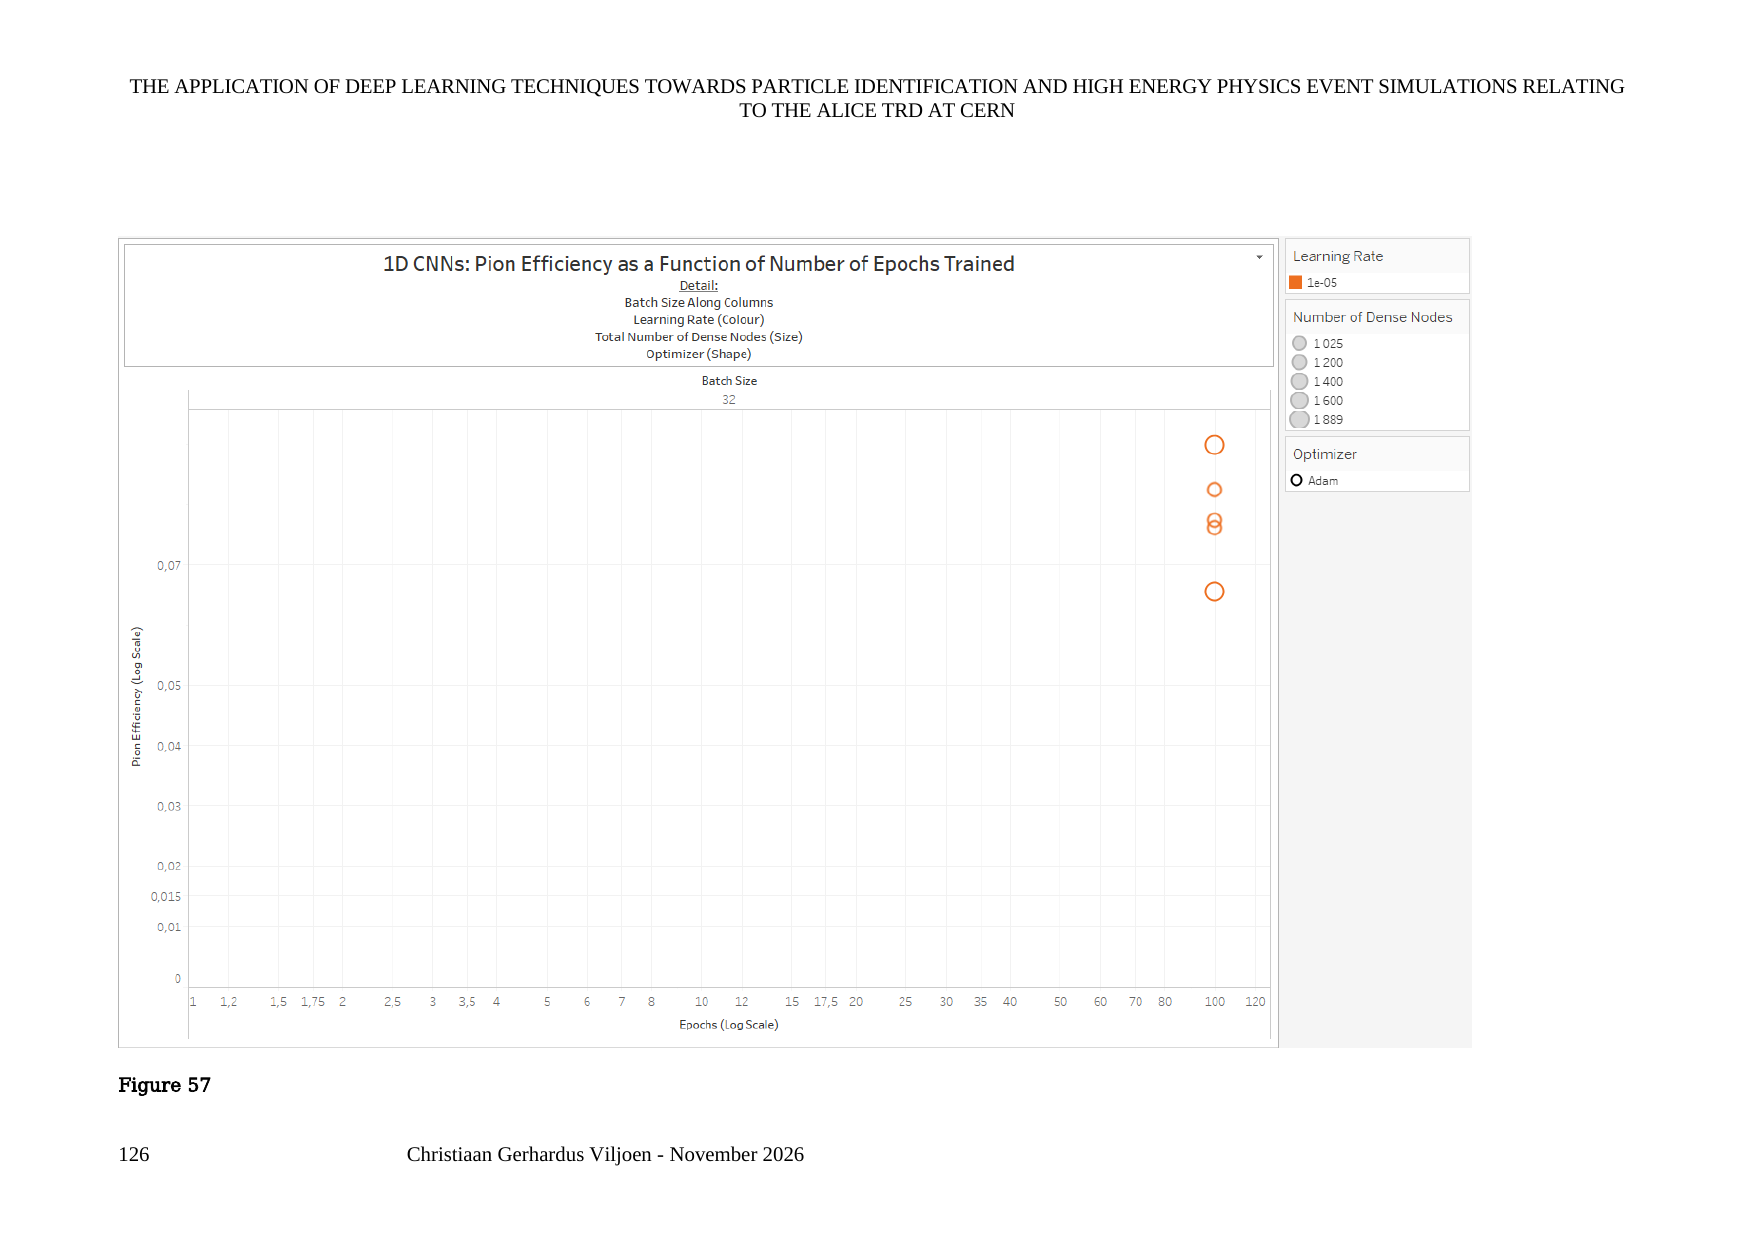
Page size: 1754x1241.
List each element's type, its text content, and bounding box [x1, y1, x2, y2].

text Figure 57 [118, 1073, 1636, 1095]
picture [118, 236, 1472, 1048]
